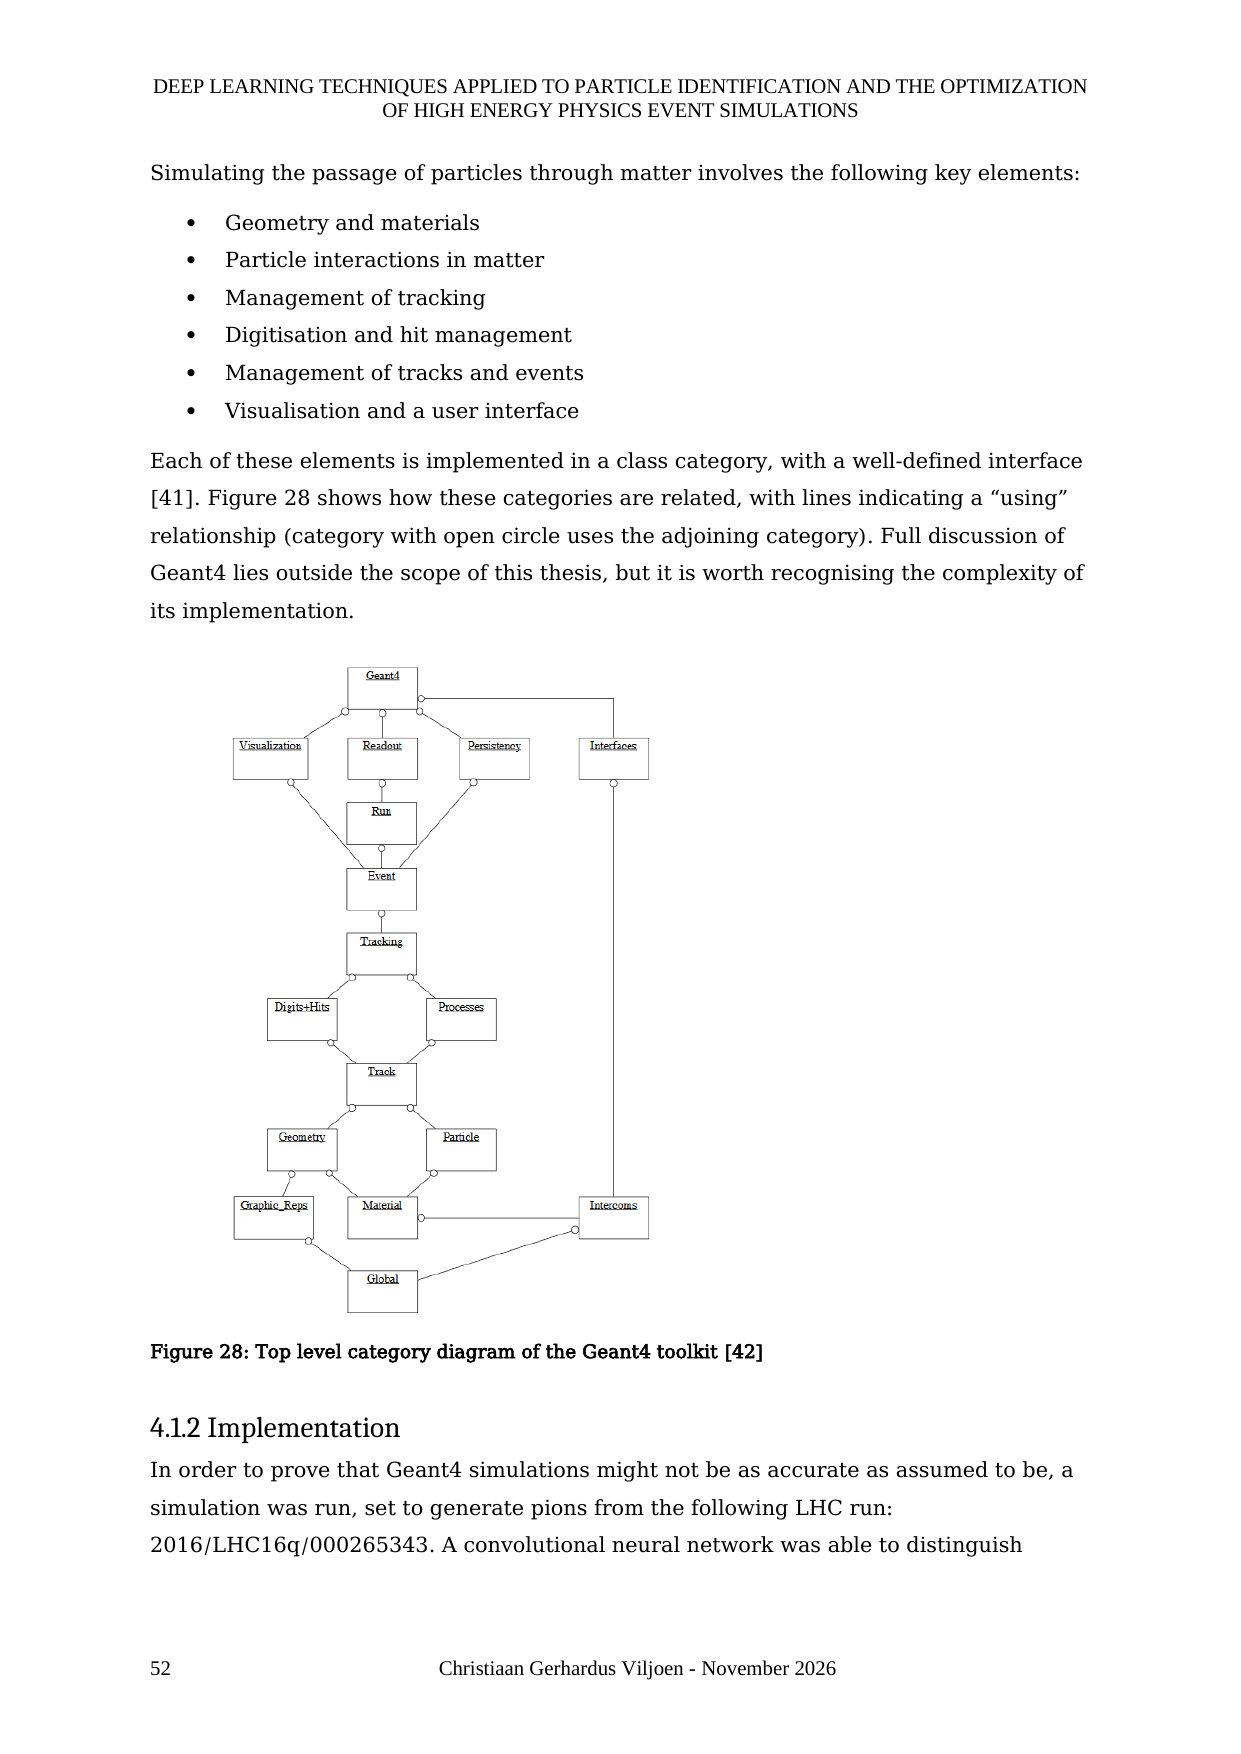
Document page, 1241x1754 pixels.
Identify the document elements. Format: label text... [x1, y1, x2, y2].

list Geometry and materials [187, 209, 1090, 234]
text Figure 28: Top level category diagram of the Geant4 toolkit [150, 1339, 1090, 1362]
text Each of these elements is implemented in a class category, with a well-defined interface . Figure 30 shows how these categories are related, with lines indicating a “using” relationship (category with open circle uses the adjoining category). Full discussion of Geant4 lies outside the scope of this thesis, but it is worth recognising the complexity of its implementation. [150, 448, 1090, 623]
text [150, 1457, 1090, 1557]
list Particle interactions in matter [187, 247, 1090, 272]
subtitle Implementation [150, 1411, 1090, 1444]
picture [150, 647, 700, 1315]
text Simulating the passage of particles through matter involves the following key elements: [150, 159, 1090, 184]
list Management of tracks and events [187, 360, 1090, 385]
list Management of tracking [187, 285, 1090, 310]
list Digitisation and hit management [187, 322, 1090, 347]
list Visualisation and a user interface [187, 397, 1090, 423]
